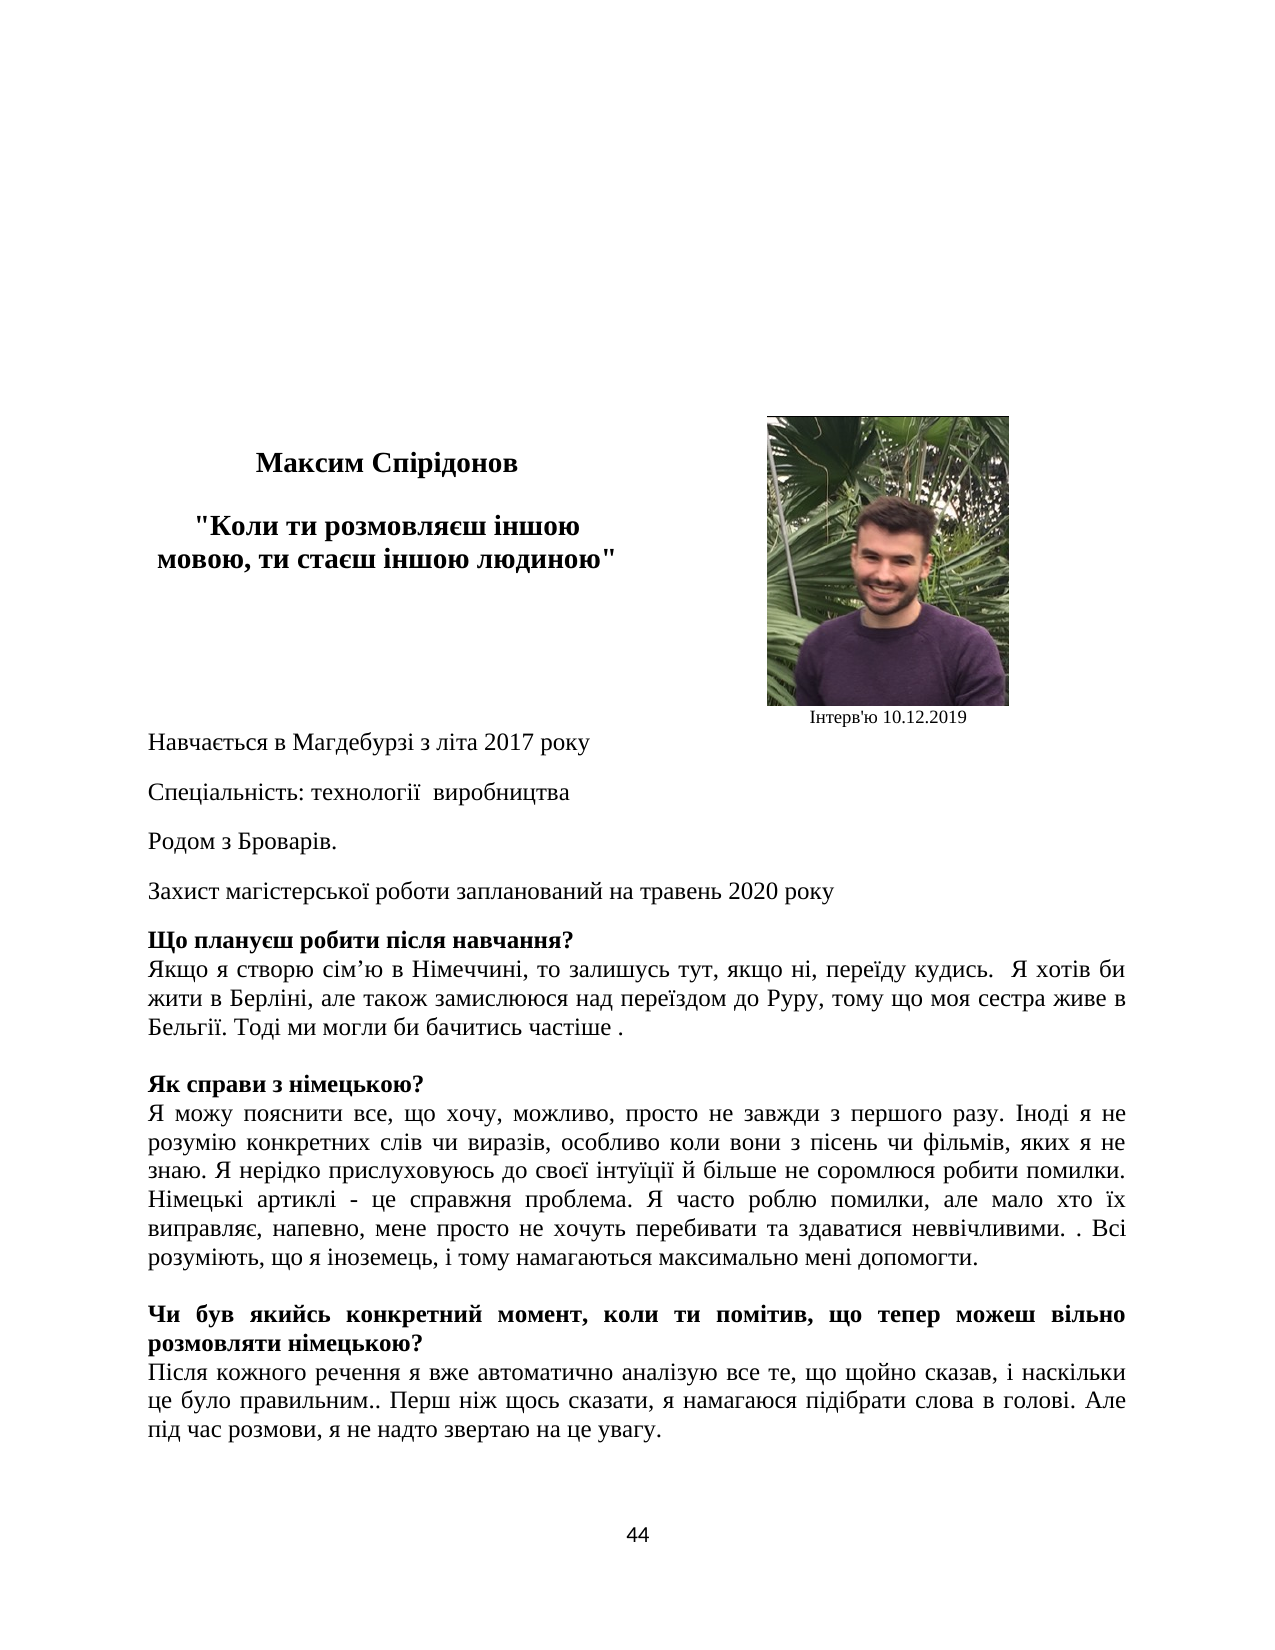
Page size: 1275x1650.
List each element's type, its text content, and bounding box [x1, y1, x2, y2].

text Після кожного речення я вже автоматично аналізую все те, що щойно сказав, і наскільки це було правильним.. Перш ніж щось сказати, я намагаюся підібрати слова в голові. Але під час розмови, я не надто звертаю на це увагу. [148, 1357, 1127, 1443]
text Я можу пояснити все, що хочу, можливо, просто не завжди з першого разу. Іноді я не розумію конкретних слів чи виразів, особливо коли вони з пісень чи фільмів, яких я не знаю. Я нерідко прислуховуюсь до своєї інтуїції й більше не соромлюся робити помилки. Німецькі артиклі - це справжня проблема. Я часто роблю помилки, але мало хто їх виправляє, напевно, мене просто не хочуть перебивати та здаватися неввічливими. . Всі розуміють, що я іноземець, і тому намагаються максимально мені допомогти. [148, 1098, 1127, 1270]
table_header Інтерв'ю 10.12.2019 [638, 417, 1139, 727]
text Що плануєш робити після навчання? [148, 925, 1127, 954]
text Родом з Броварів. [148, 826, 1127, 855]
text Навчається в Магдебурзі з літа 2017 року [148, 727, 1127, 756]
table_header Максим Спірідонов "Коли ти розмовляєш іншою мовою, ти стаєш іншою людиною" [136, 417, 637, 727]
text Як справи з німецькою? [148, 1069, 1127, 1098]
text Чи був якийсь конкретний момент, коли ти помітив, що тепер можеш вільно розмовляти німецькою? [148, 1299, 1127, 1357]
text Захист магістерської роботи запланований на травень 2020 року [148, 876, 1127, 904]
text Якщо я створю сім’ю в Німеччині, то залишусь тут, якщо ні, переїду кудись. Я хотів би жити в Берліні, але також замислююся над переїздом до Руру, тому що моя сестра живе в Бельгії. Тоді ми могли би бачитись частіше . [148, 954, 1127, 1040]
text Спеціальність: технології виробництва [148, 777, 1127, 805]
picture [767, 416, 1009, 706]
